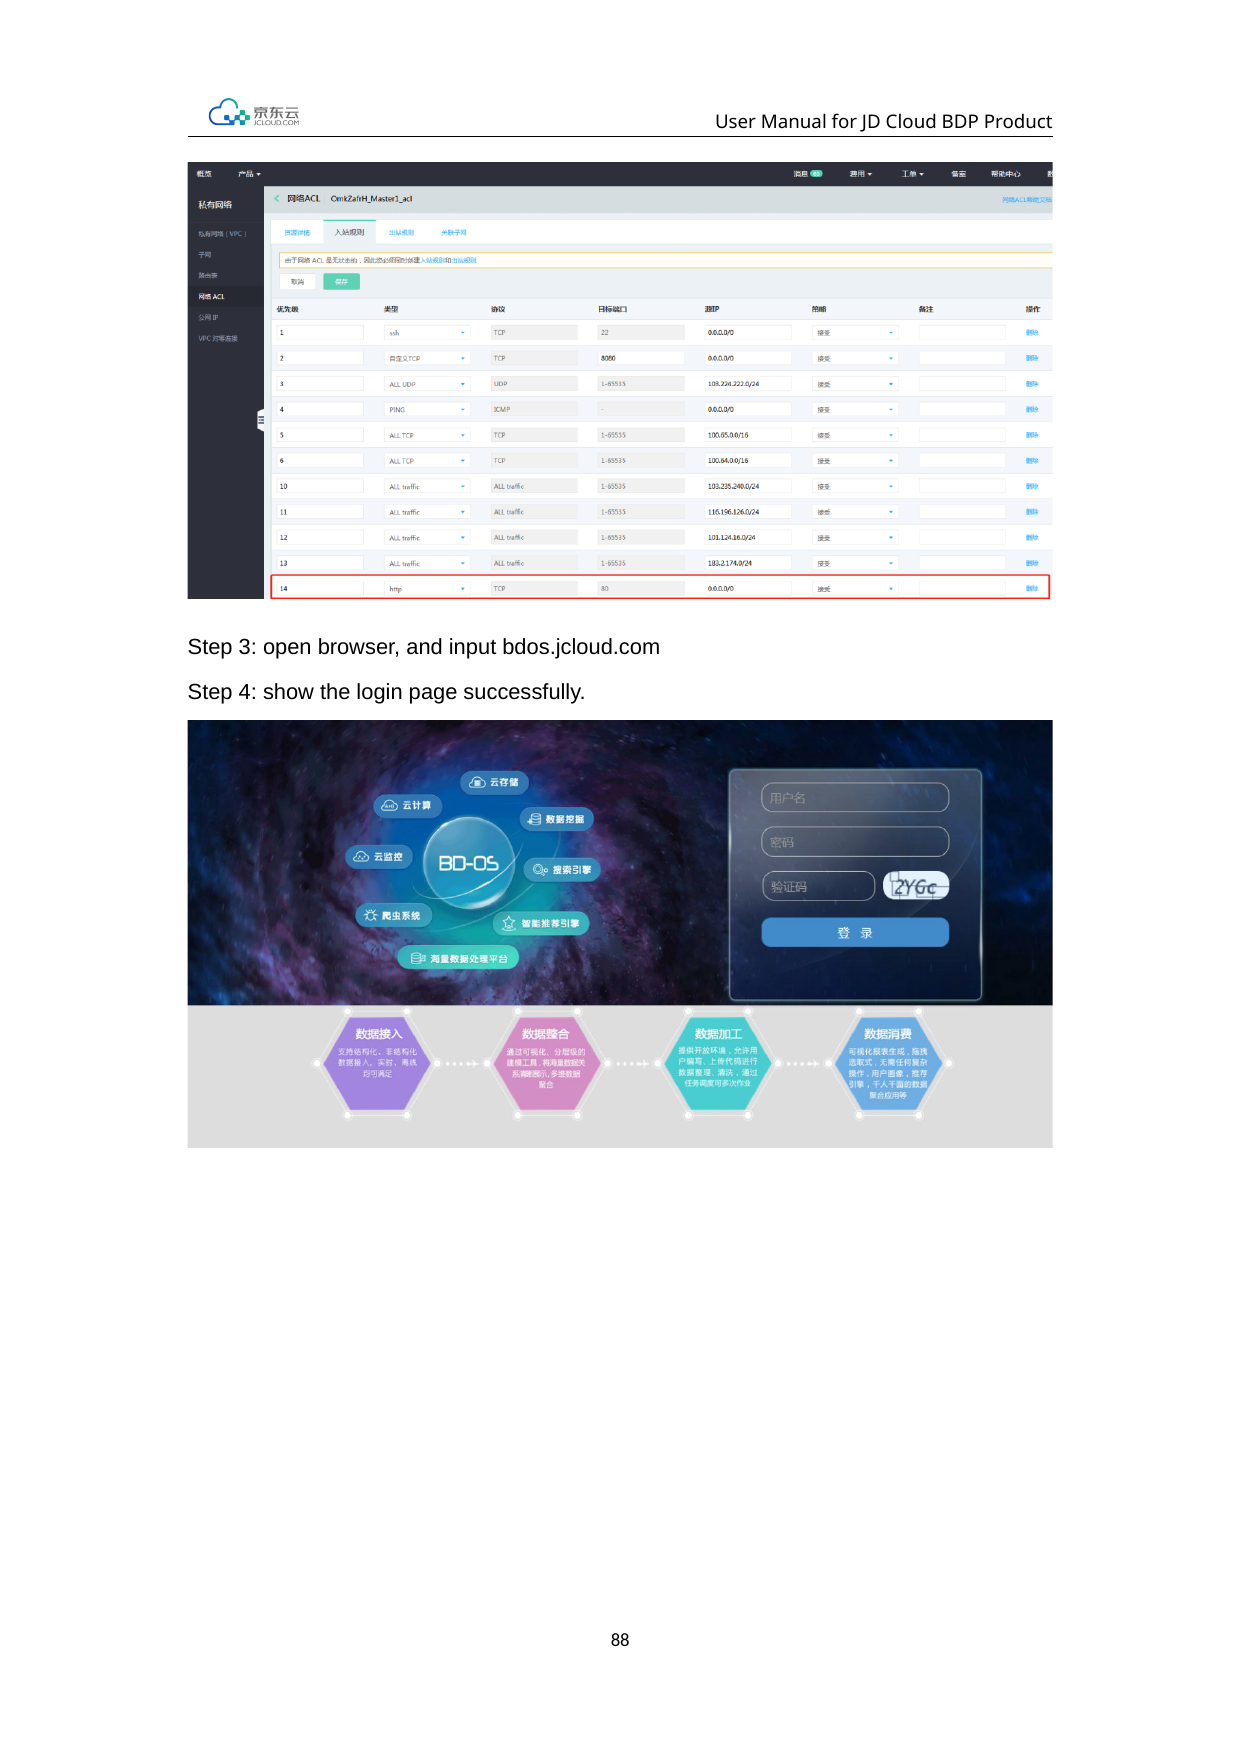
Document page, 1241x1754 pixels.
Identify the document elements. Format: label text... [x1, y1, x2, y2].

text Step 3: open browser, and input bdos.jcloud.com [187, 630, 1053, 663]
text Step 4: show the login page successfully. [187, 675, 1053, 708]
picture [187, 88, 340, 129]
